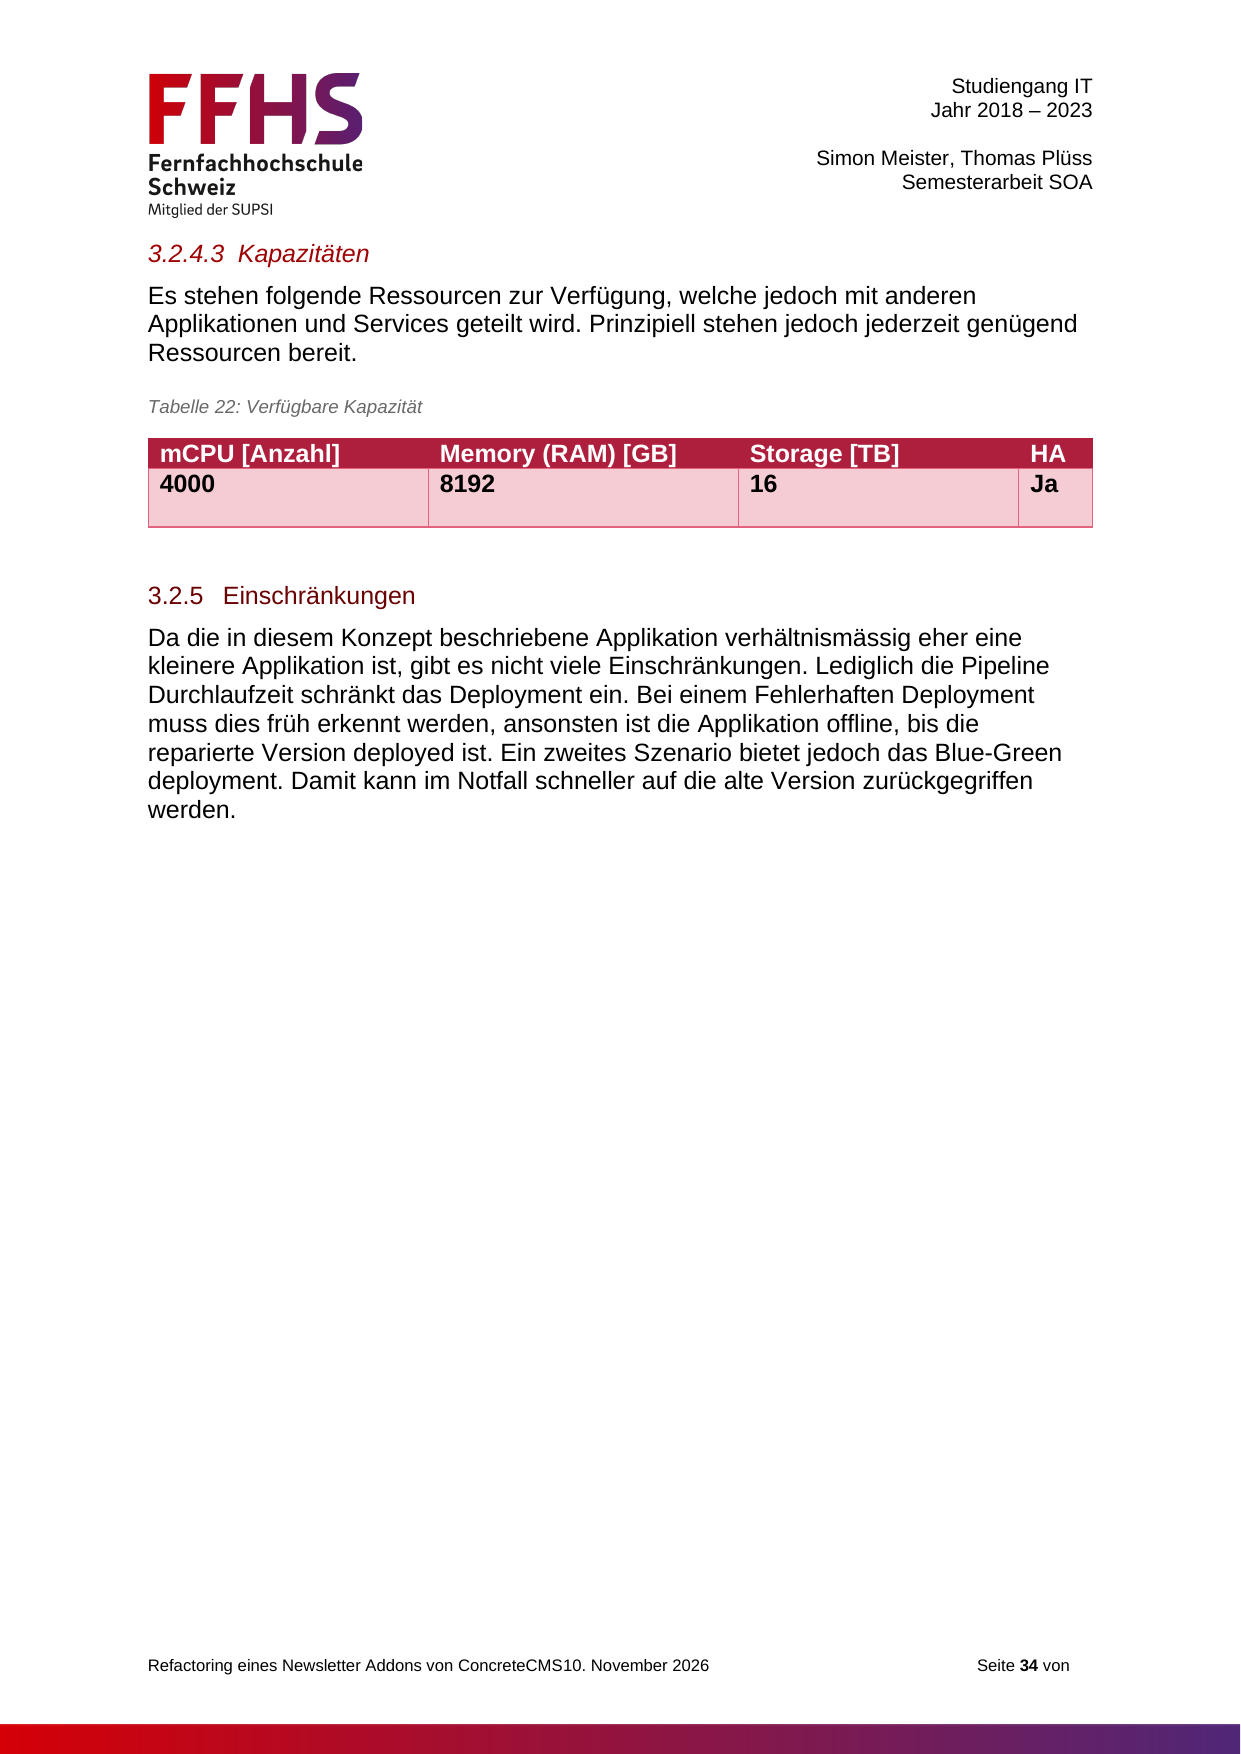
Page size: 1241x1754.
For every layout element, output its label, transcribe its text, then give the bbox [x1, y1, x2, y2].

table_cell 16 [739, 469, 1018, 526]
picture [0, 1724, 1241, 1754]
table_cell 4000 [149, 469, 428, 526]
subtitle Einschränkungen [148, 581, 1092, 610]
table_header HA [1019, 439, 1092, 468]
table_header Memory (RAM) [GB] [429, 439, 738, 468]
table_header Storage [TB] [739, 439, 1018, 468]
text Da die in diesem Konzept beschriebene Applikation verhältnismässig eher eine kleinere Applikation ist, gibt es nicht viele Einschränkungen. Lediglich die Pipeline Durchlaufzeit schränkt das Deployment ein. Bei einem Fehlerhaften Deployment muss dies früh erkennt werden, ansonsten ist die Applikation offline, bis die reparierte Version deployed ist. Ein zweites Szenario bietet jedoch das Blue-Green deployment. Damit kann im Notfall schneller auf die alte Version zurückgegriffen werden. [148, 622, 1092, 824]
subtitle Kapazitäten [148, 239, 1092, 268]
picture [148, 73, 363, 218]
text Es stehen folgende Ressourcen zur Verfügung, welche jedoch mit anderen Applikationen und Services geteilt wird. Prinzipiell stehen jedoch jederzeit genügend Ressourcen bereit. [148, 281, 1092, 367]
table_header mCPU [Anzahl] [149, 439, 428, 468]
table_cell 8192 [429, 469, 738, 526]
table_cell Ja [1019, 469, 1092, 526]
